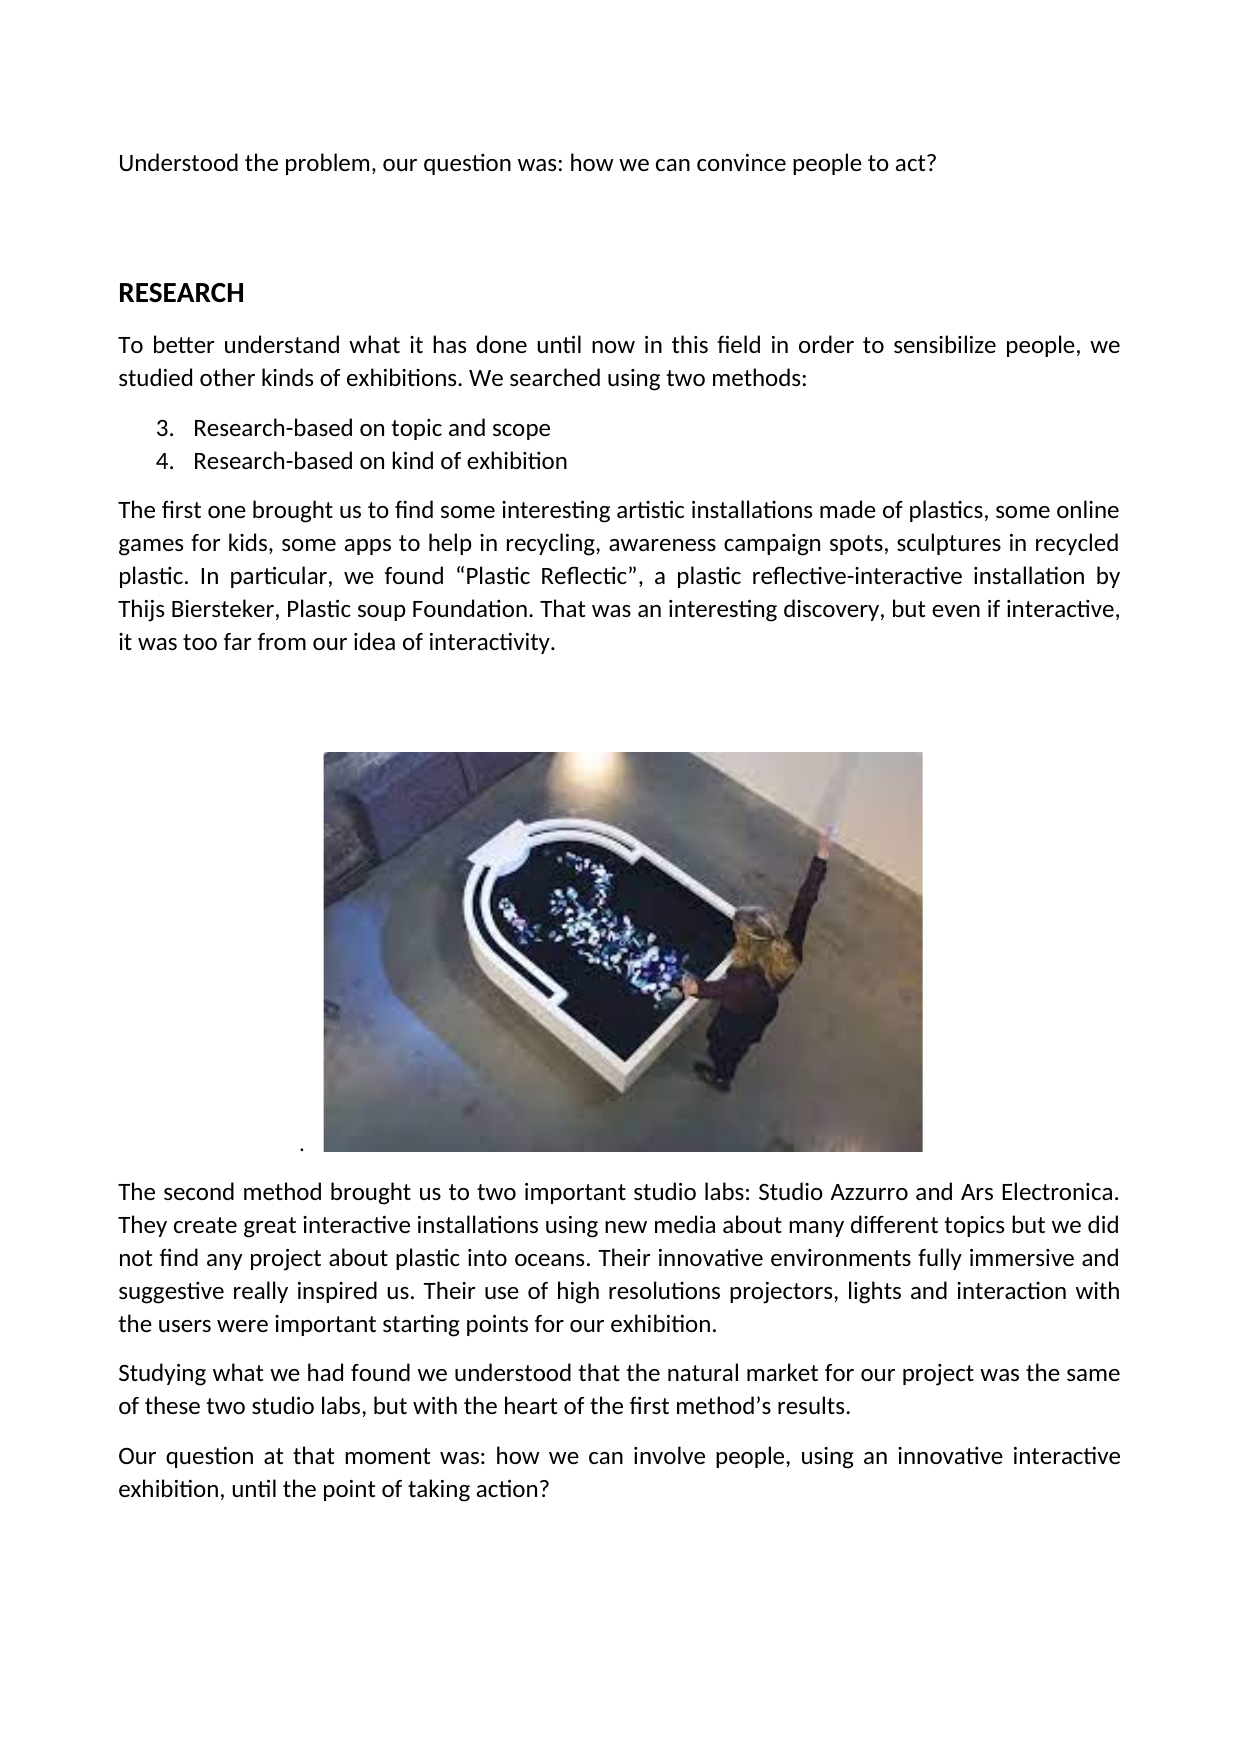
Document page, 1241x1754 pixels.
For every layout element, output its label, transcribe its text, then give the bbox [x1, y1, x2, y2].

text To better understand what it has done until now in this field in order to sensibilize people, we studied other kinds of exhibitions. We searched using two methods: [118, 329, 1122, 393]
text . [118, 753, 1122, 1157]
list Research-based on kind of exhibition [156, 445, 1122, 475]
text The first one brought us to find some interesting artistic installations made of plastics, some online games for kids, some apps to help in recycling, awareness campaign spots, sculptures in recycled plastic. In particular, we found “Plastic Reflectic”, a plastic reflective-interactive installation by Thijs Biersteker, Plastic soup Foundation. That was an interesting discovery, but even if interactive, it was too far from our idea of interactivity. [118, 494, 1122, 657]
text The second method brought us to two important studio labs: Studio Azzurro and Ars Electronica. They create great interactive installations using new media about many different topics but we did not find any project about plastic into oceans. Their innovative environments fully immersive and suggestive really inspired us. Their use of high resolutions projectors, lights and interaction with the users were important starting points for our exhibition. [118, 1176, 1122, 1338]
text Our question at that moment was: how we can involve people, using an innovative interactive exhibition, until the point of taking action? [118, 1440, 1122, 1503]
list Research-based on topic and scope [156, 412, 1122, 442]
text RESEARCH [118, 274, 1122, 310]
text Studying what we had found we understood that the natural market for our project was the same of these two studio labs, but with the heart of the first method’s results. [118, 1357, 1122, 1421]
text Understood the problem, our question was: how we can convince people to act? [118, 148, 1122, 178]
